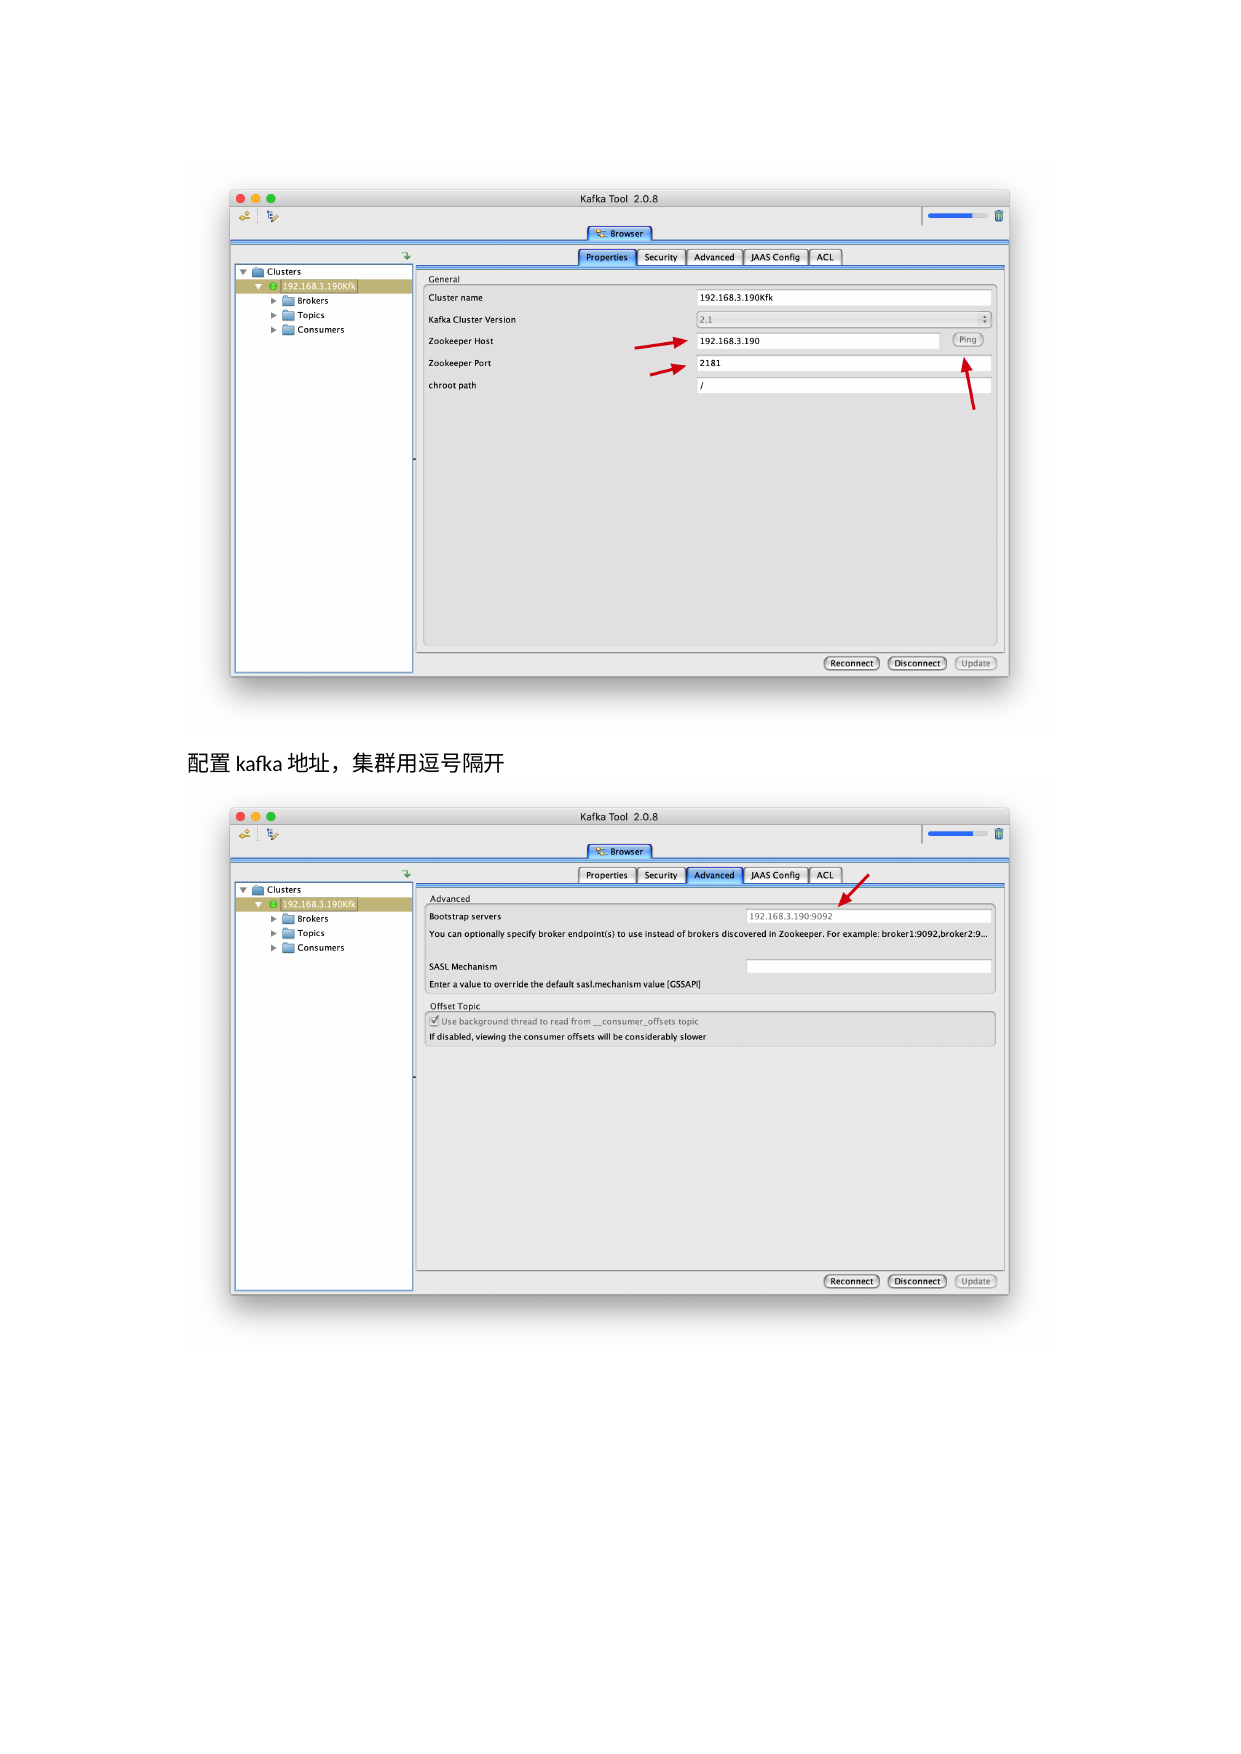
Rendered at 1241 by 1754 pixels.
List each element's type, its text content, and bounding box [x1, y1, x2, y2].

picture [187, 162, 1052, 734]
text 配置kafka地址，集群用逗号隔开 [187, 747, 1053, 779]
picture [187, 779, 1052, 1352]
